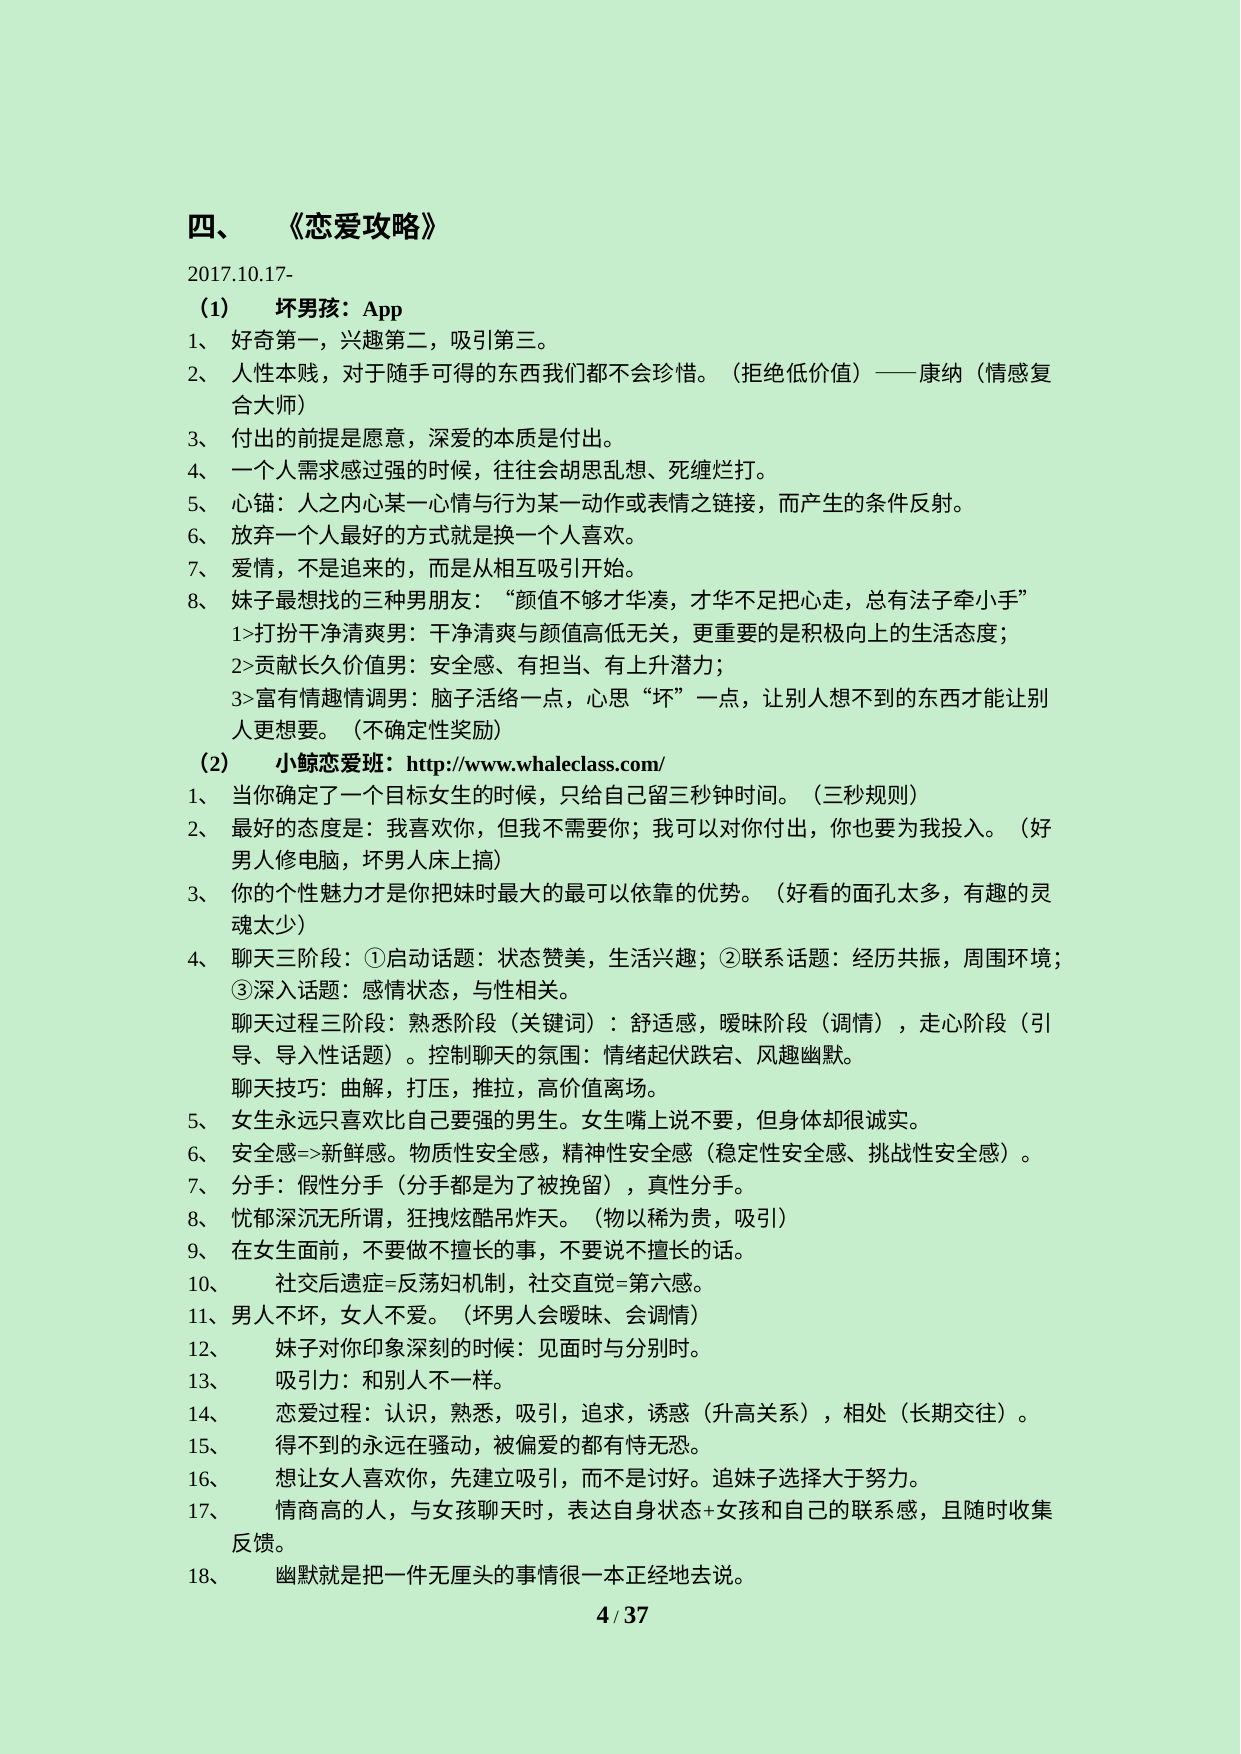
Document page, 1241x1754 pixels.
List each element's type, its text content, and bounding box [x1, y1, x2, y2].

list 聊天三阶段：①启动话题：状态赞美，生活兴趣；②联系话题：经历共振，周围环境；③深入话题：感情状态，与性相关。 [187, 940, 1053, 1005]
list 聊天技巧：曲解，打压，推拉，高价值离场。 [231, 1070, 1053, 1103]
list 小鲸恋爱班：http://www.whaleclass.com/ [187, 745, 1053, 778]
list 人性本贱，对于随手可得的东西我们都不会珍惜。（拒绝低价值）——康纳（情感复合大师） [187, 355, 1053, 420]
list 付出的前提是愿意，深爱的本质是付出。 [187, 420, 1053, 453]
list 幽默就是把一件无厘头的事情很一本正经地去说。 [187, 1558, 1053, 1590]
list 最好的态度是：我喜欢你，但我不需要你；我可以对你付出，你也要为我投入。（好男人修电脑，坏男人床上搞） [187, 810, 1053, 875]
list 吸引力：和别人不一样。 [187, 1363, 1053, 1395]
list 好奇第一，兴趣第二，吸引第三。 [187, 323, 1053, 355]
list 忧郁深沉无所谓，狂拽炫酷吊炸天。（物以稀为贵，吸引） [187, 1200, 1053, 1233]
list 妹子对你印象深刻的时候：见面时与分别时。 [187, 1330, 1053, 1363]
list 3>富有情趣情调男：脑子活络一点，心思“坏”一点，让别人想不到的东西才能让别人更想要。（不确定性奖励） [231, 680, 1053, 745]
list 想让女人喜欢你，先建立吸引，而不是讨好。追妹子选择大于努力。 [187, 1460, 1053, 1493]
list 《恋爱攻略》 [187, 193, 1053, 258]
list 心锚：人之内心某一心情与行为某一动作或表情之链接，而产生的条件反射。 [187, 485, 1053, 518]
list 你的个性魅力才是你把妹时最大的最可以依靠的优势。（好看的面孔太多，有趣的灵魂太少） [187, 875, 1053, 940]
list 聊天过程三阶段：熟悉阶段（关键词）：舒适感，暧昧阶段（调情），走心阶段（引导、导入性话题）。控制聊天的氛围：情绪起伏跌宕、风趣幽默。 [231, 1005, 1053, 1070]
list 情商高的人，与女孩聊天时，表达自身状态+女孩和自己的联系感，且随时收集反馈。 [187, 1493, 1053, 1558]
list 在女生面前，不要做不擅长的事，不要说不擅长的话。 [187, 1233, 1053, 1265]
list 安全感=>新鲜感。物质性安全感，精神性安全感（稳定性安全感、挑战性安全感）。 [187, 1135, 1053, 1168]
list 2>贡献长久价值男：安全感、有担当、有上升潜力； [231, 648, 1053, 680]
list 当你确定了一个目标女生的时候，只给自己留三秒钟时间。（三秒规则） [187, 778, 1053, 810]
list 放弃一个人最好的方式就是换一个人喜欢。 [187, 518, 1053, 550]
list 男人不坏，女人不爱。（坏男人会暧昧、会调情） [187, 1298, 1053, 1330]
list 分手：假性分手（分手都是为了被挽留），真性分手。 [187, 1168, 1053, 1200]
list 一个人需求感过强的时候，往往会胡思乱想、死缠烂打。 [187, 453, 1053, 485]
text 2017.10.17- [187, 258, 1053, 290]
list 女生永远只喜欢比自己要强的男生。女生嘴上说不要，但身体却很诚实。 [187, 1103, 1053, 1135]
list 1>打扮干净清爽男：干净清爽与颜值高低无关，更重要的是积极向上的生活态度； [231, 615, 1053, 648]
list 社交后遗症=反荡妇机制，社交直觉=第六感。 [187, 1265, 1053, 1298]
list 妹子最想找的三种男朋友：“颜值不够才华凑，才华不足把心走，总有法子牵小手” [187, 583, 1053, 615]
list 得不到的永远在骚动，被偏爱的都有恃无恐。 [187, 1428, 1053, 1460]
list 坏男孩：App [187, 290, 1053, 323]
list 恋爱过程：认识，熟悉，吸引，追求，诱惑（升高关系），相处（长期交往）。 [187, 1395, 1053, 1428]
list 爱情，不是追来的，而是从相互吸引开始。 [187, 550, 1053, 583]
